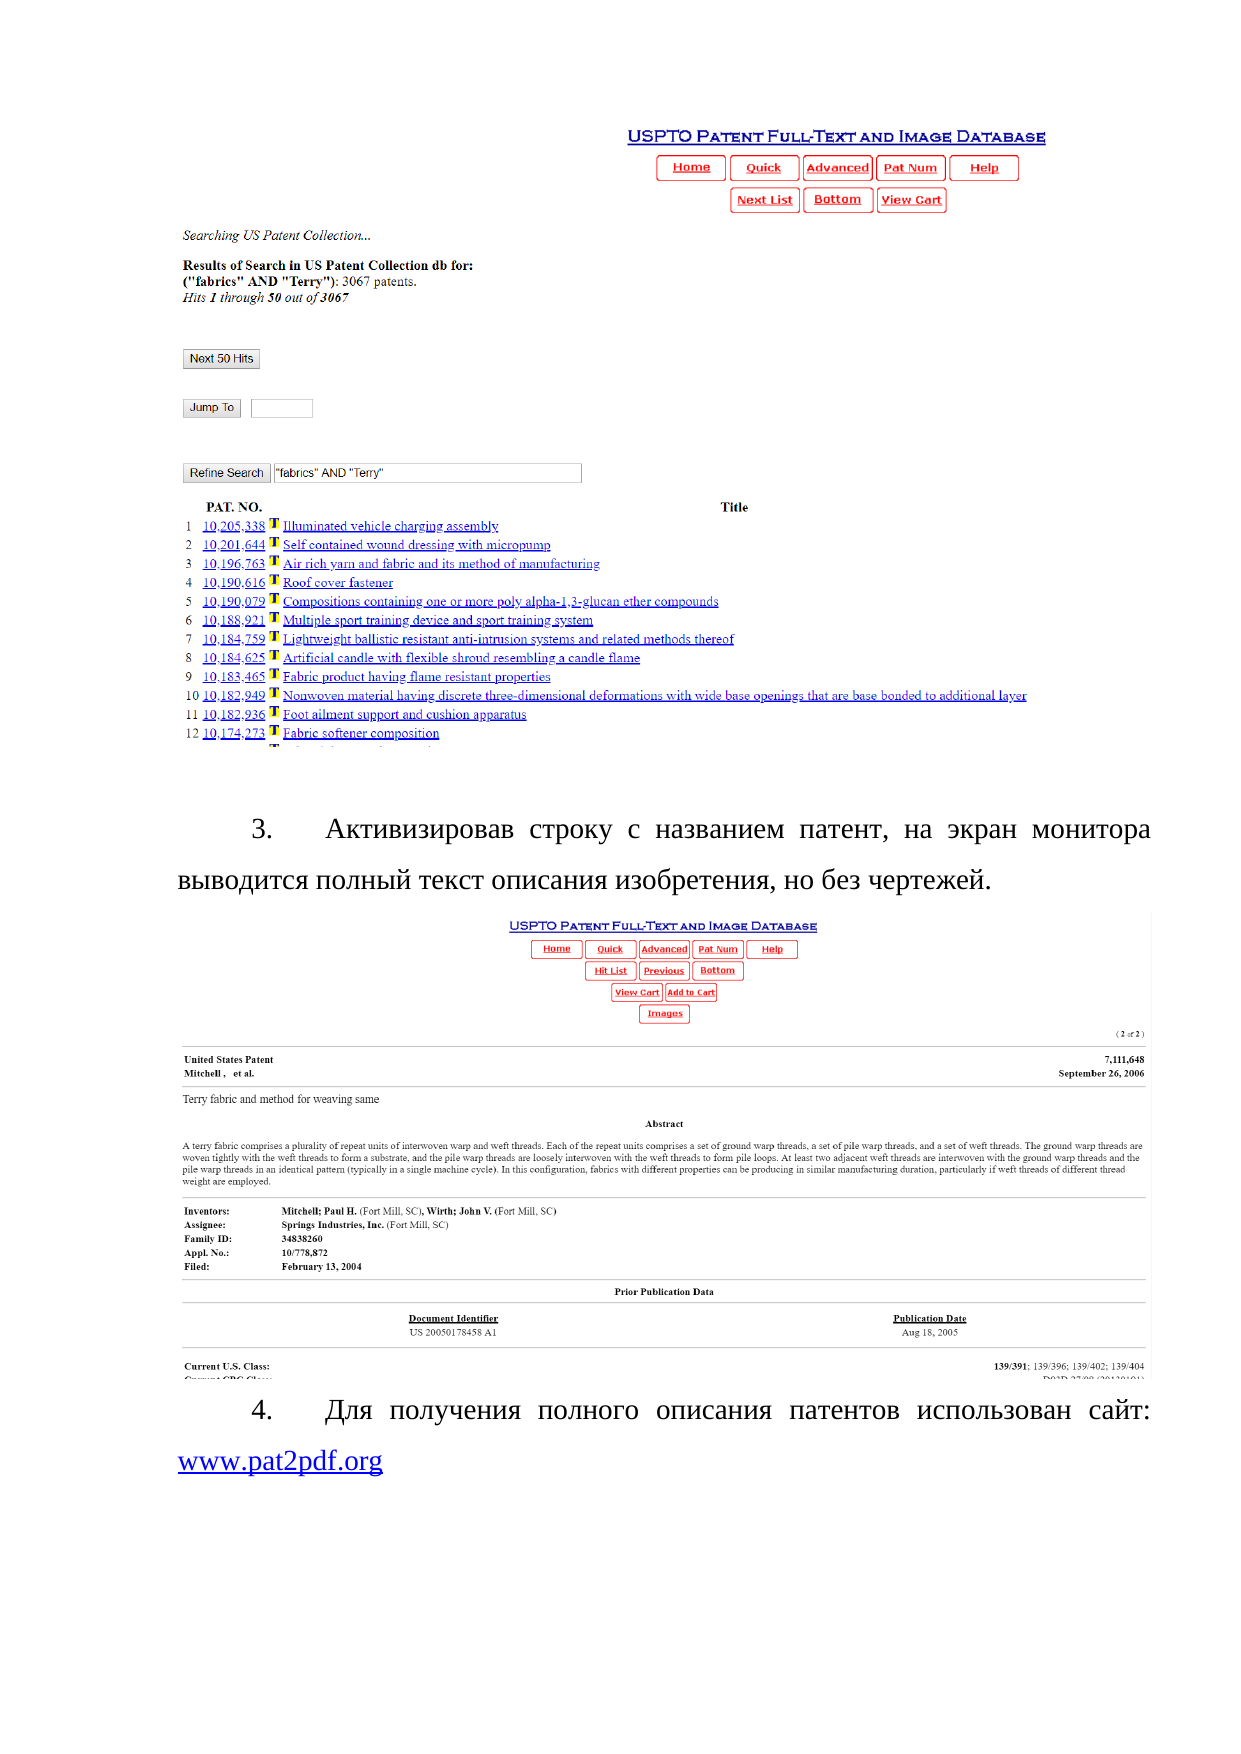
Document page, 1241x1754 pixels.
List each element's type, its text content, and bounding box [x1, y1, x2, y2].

picture [177, 912, 1152, 1379]
list Активизировав строку с названием патент, на экран монитора выводится полный текст описания изобретения, но без чертежей. [177, 812, 1152, 895]
picture [177, 118, 1152, 747]
list Для получения полного описания патентов использован сайт: www.pat2pdf.org [177, 1392, 1152, 1476]
